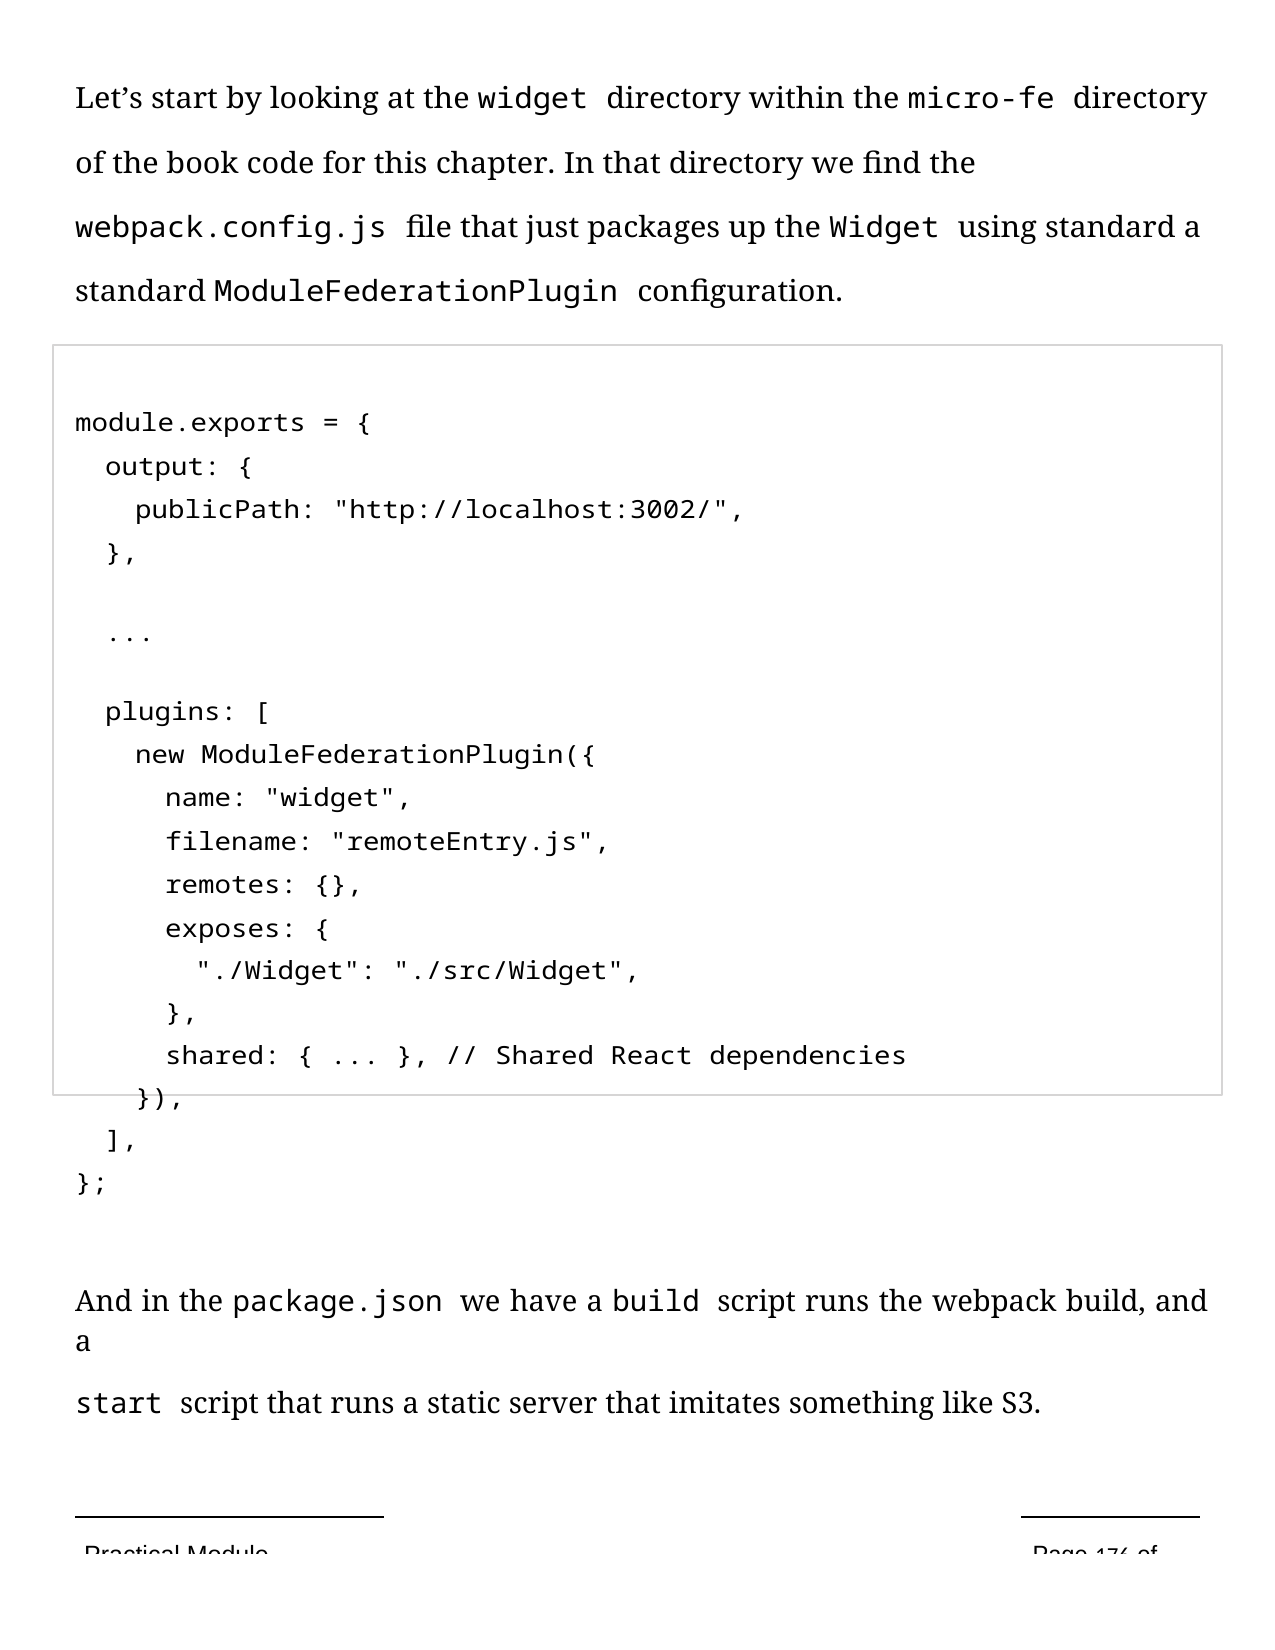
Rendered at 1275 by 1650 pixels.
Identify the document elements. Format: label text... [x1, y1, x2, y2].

text exposes: { [165, 910, 1212, 944]
text new ModuleFederationPlugin({ name: "widget", [135, 736, 613, 814]
text shared: { ... }, // Shared React dependencies [165, 1037, 1212, 1071]
text Let’s start by looking at the widget directory within the micro-fe directory of the book code for this chapter. In that directory we find the webpack.config.js file that just packages up the Widget using standard a standard ModuleFederationPlugin configuration. [75, 78, 1210, 310]
text }, [165, 995, 1212, 1029]
text And in the package.json we have a build script runs the webpack build, and a [75, 1281, 1212, 1360]
text module.exports = { output: { [75, 405, 399, 483]
text }; [75, 1164, 1212, 1198]
text }, [105, 534, 1212, 568]
text ... [105, 614, 1212, 648]
text "./Widget": "./src/Widget", [195, 953, 1212, 987]
text }), [135, 1079, 1212, 1114]
text filename: "remoteEntry.js", remotes: {}, [165, 823, 613, 901]
text start script that runs a static server that imitates something like S3. [75, 1382, 1212, 1422]
text plugins: [ [105, 694, 1212, 728]
text ], [105, 1122, 1212, 1156]
text publicPath: "http://localhost:3002/", [135, 492, 1212, 526]
